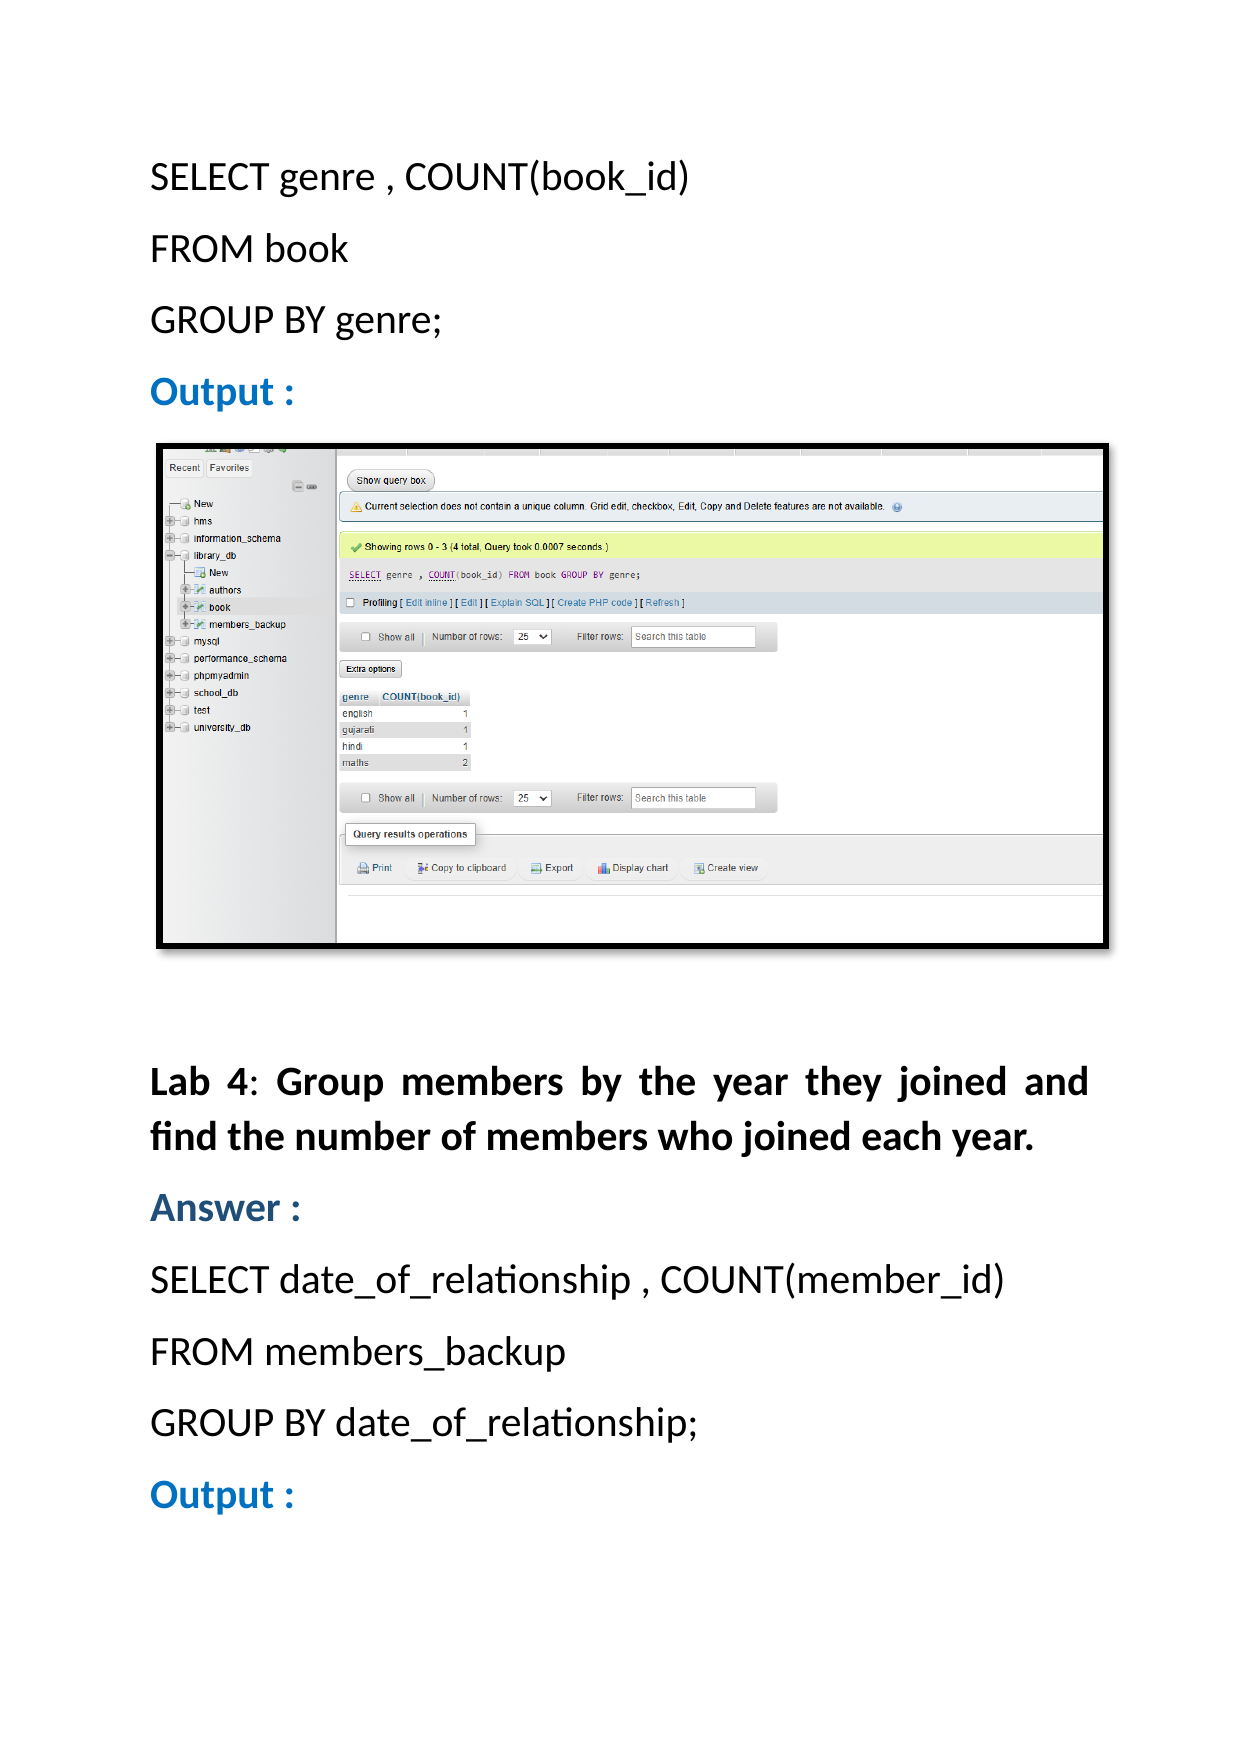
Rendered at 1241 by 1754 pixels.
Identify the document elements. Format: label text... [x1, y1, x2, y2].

text SELECT date_of_relationship , COUNT(member_id) [150, 1253, 1090, 1304]
text FROM members_backup [150, 1324, 1090, 1375]
text FROM book [150, 222, 1090, 272]
text Answer : [150, 1181, 1090, 1232]
picture [163, 449, 1103, 943]
text SELECT genre , COUNT(book_id) [150, 150, 1090, 201]
text Lab 4: Group members by the year they joined and find the number of members who joined each year. [150, 1055, 1090, 1161]
text Output : [150, 1468, 1090, 1518]
text GROUP BY genre; [150, 293, 1090, 344]
text GROUP BY date_of_relationship; [150, 1396, 1090, 1447]
text Output : [150, 365, 1090, 416]
